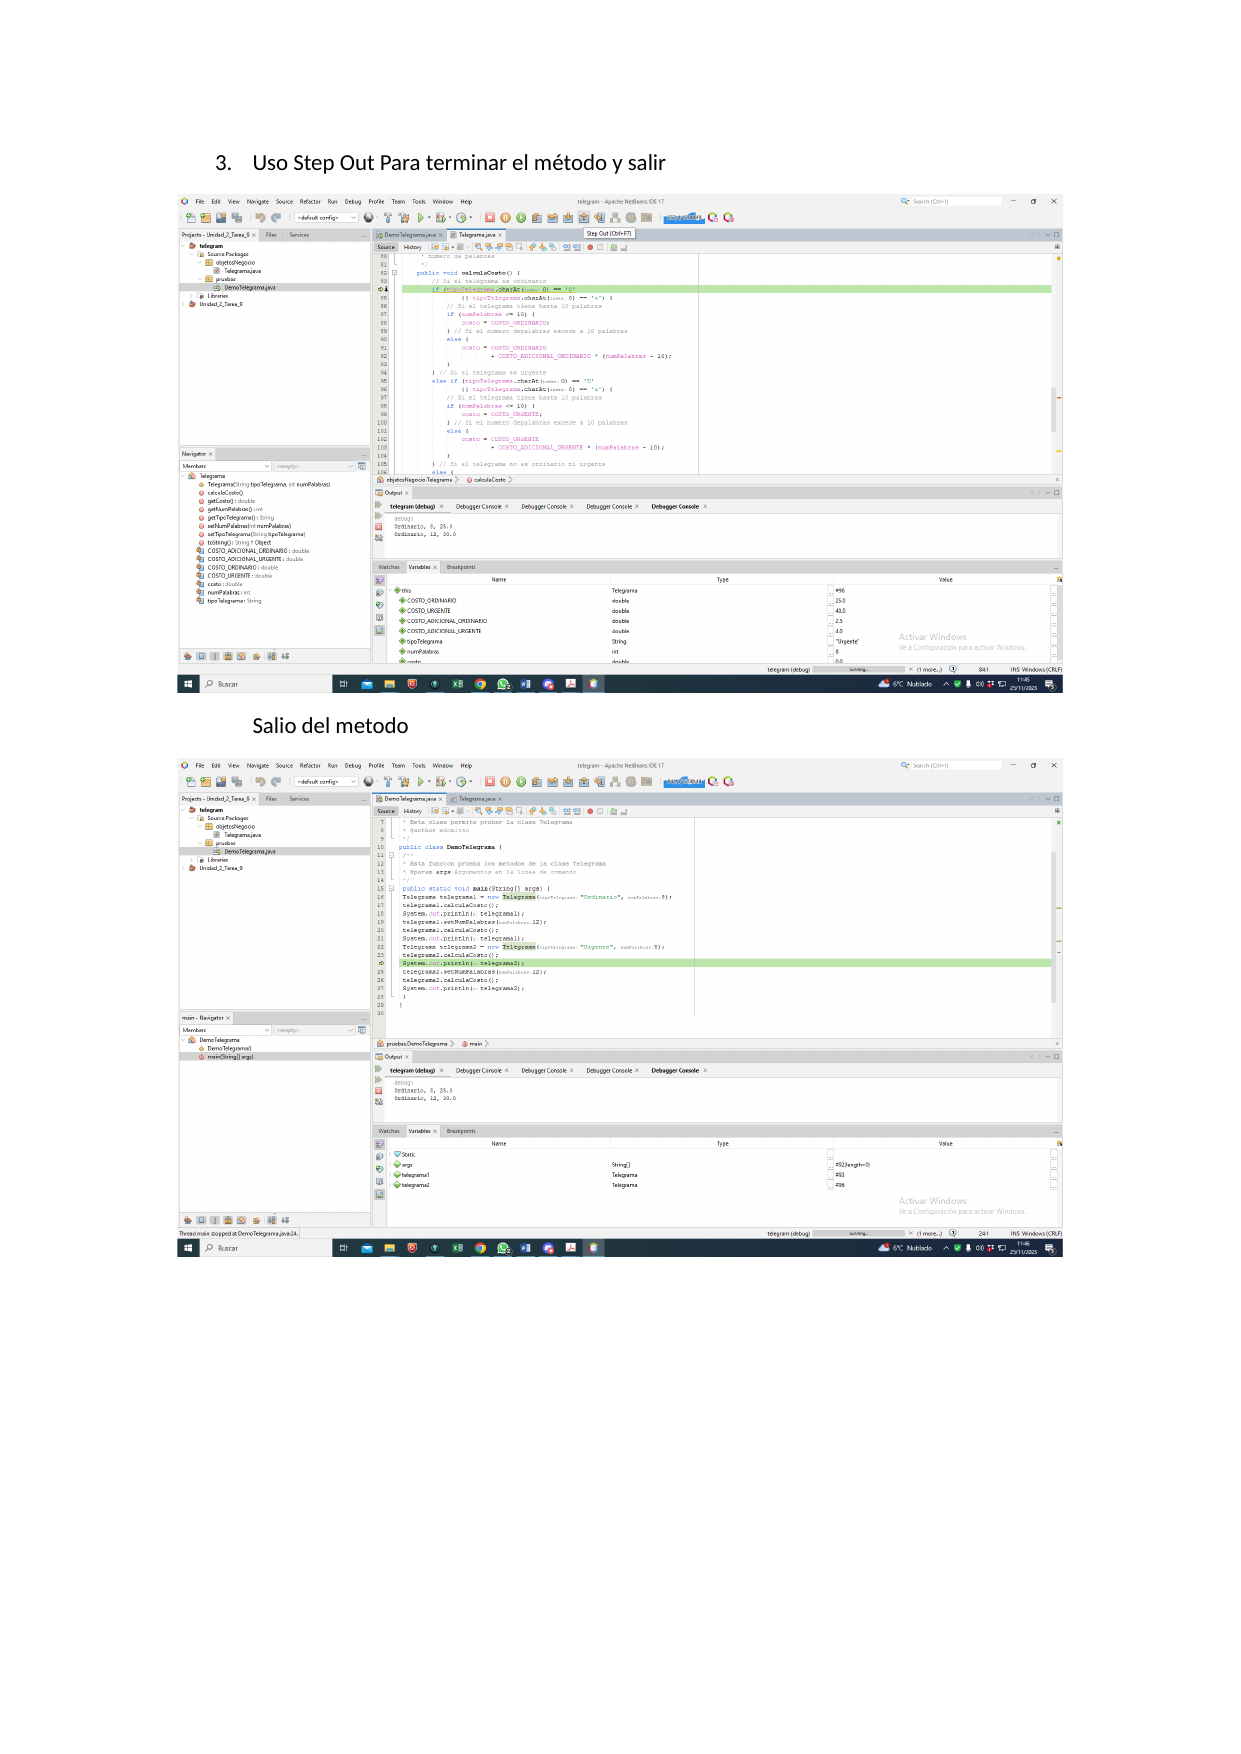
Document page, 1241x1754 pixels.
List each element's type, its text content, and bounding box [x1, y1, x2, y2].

list Uso Step Out Para terminar el método y salir [215, 148, 1063, 176]
picture [177, 194, 1063, 693]
picture [177, 758, 1063, 1257]
list Salio del metodo [252, 712, 1063, 740]
